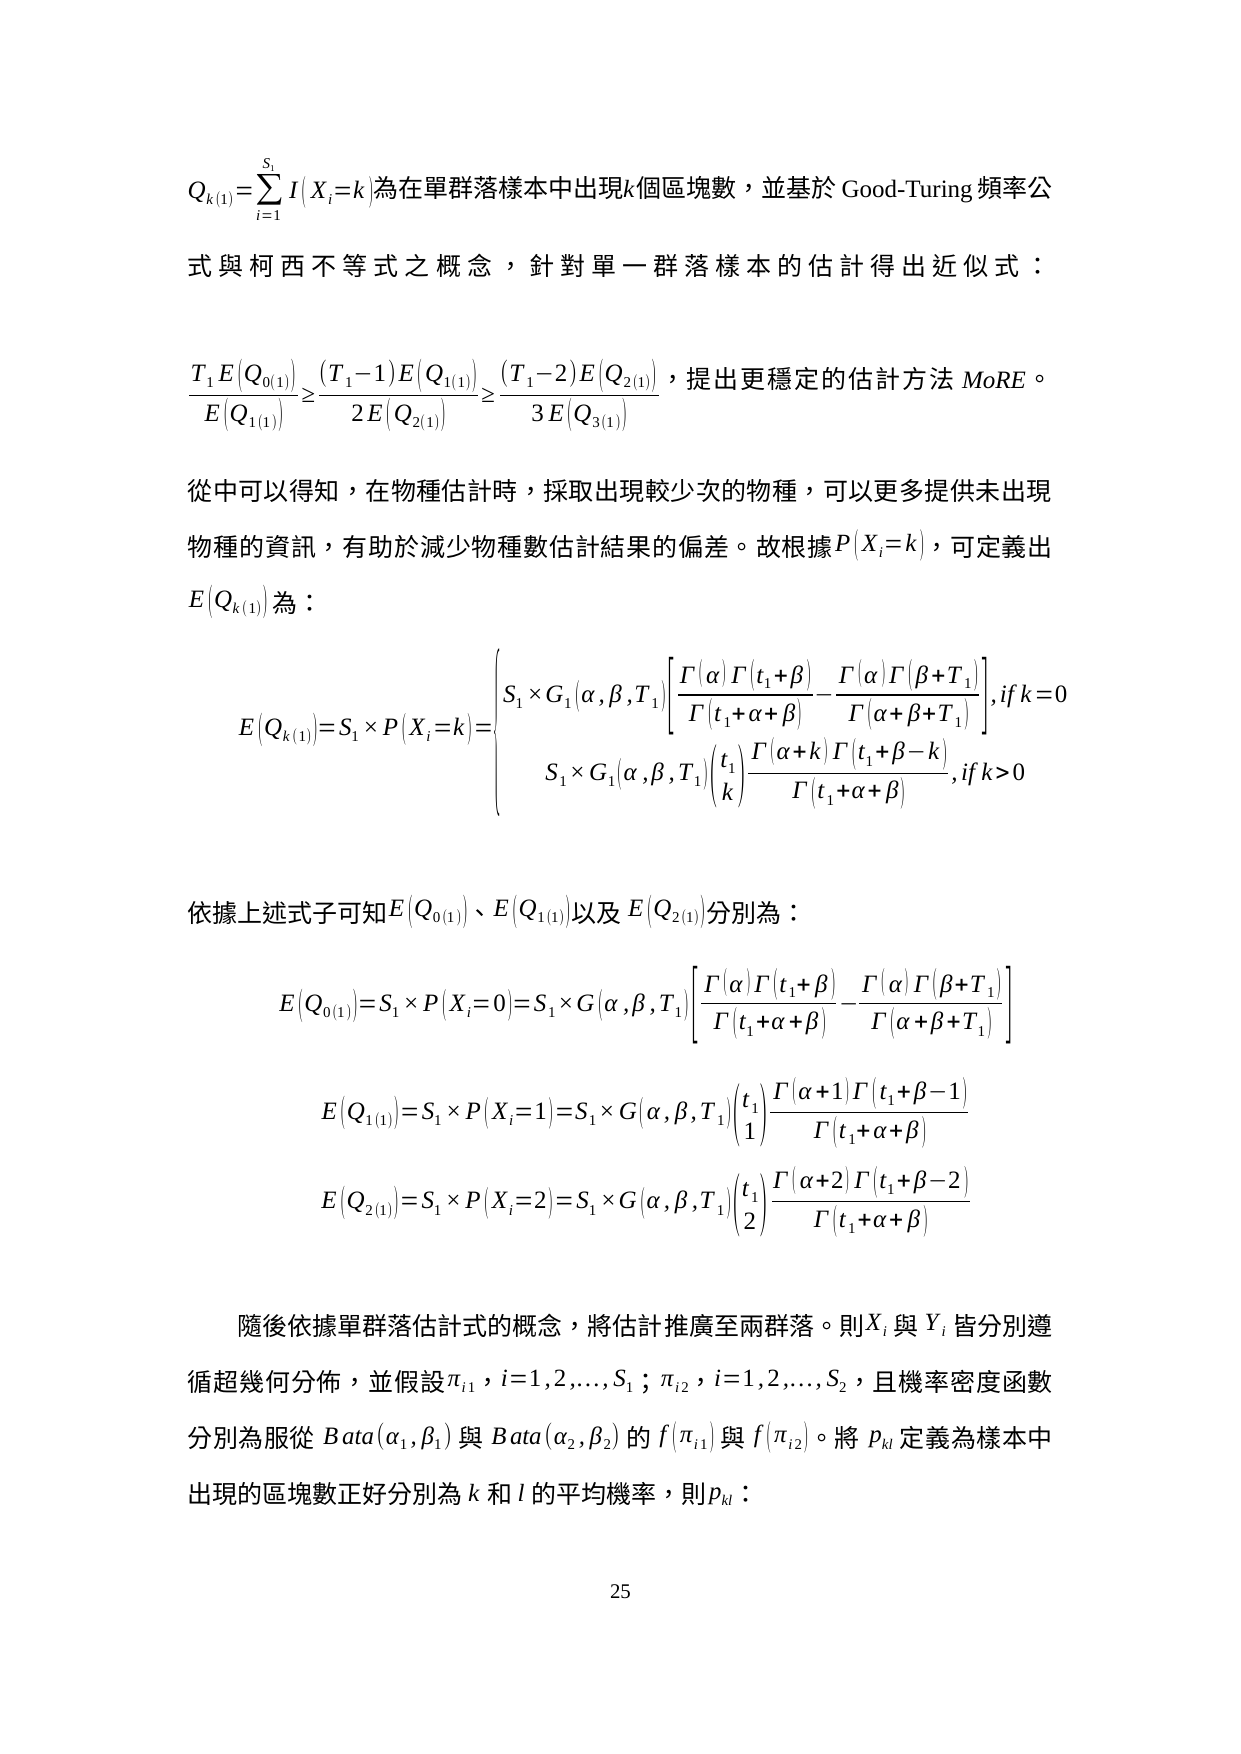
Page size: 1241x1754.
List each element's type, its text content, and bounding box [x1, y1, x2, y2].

text 依據上述式子可知、以及 分別為： [187, 892, 1053, 930]
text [187, 152, 1053, 621]
text 隨後依據單群落估計式的概念，將估計推廣至兩群落。則 與 皆分別遵循超幾何分佈，並假設，；，，且機率密度函數分別為服從 與 的 與 。將 定義為樣本中出現的區塊數正好分別為 和 的平均機率，則： [187, 1306, 1053, 1512]
